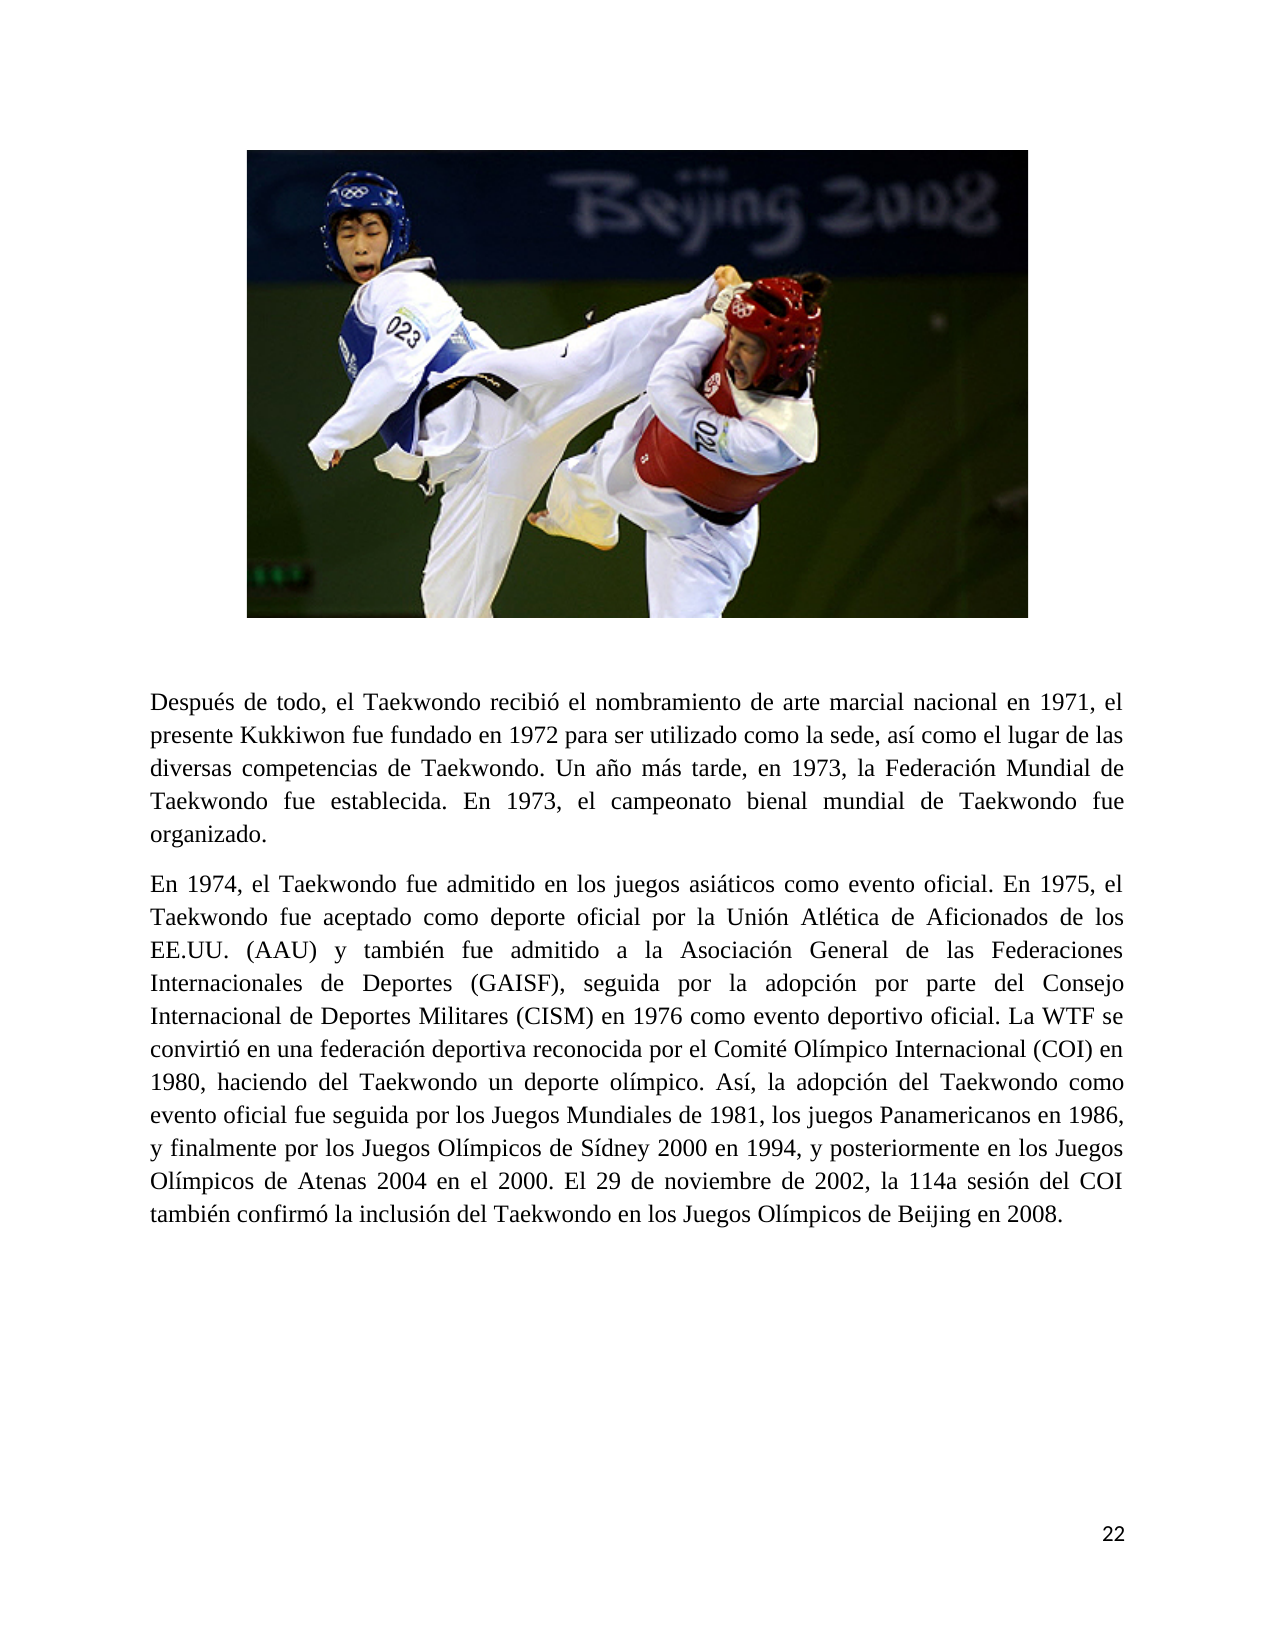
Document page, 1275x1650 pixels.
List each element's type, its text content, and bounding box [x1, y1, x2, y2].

text Después de todo, el Taekwondo recibió el nombramiento de arte marcial nacional en 1971, el presente Kukkiwon fue fundado en 1972 para ser utilizado como la sede, así como el lugar de las diversas competencias de Taekwondo. Un año más tarde, en 1973, la Federación Mundial de Taekwondo fue establecida. En 1973, el campeonato bienal mundial de Taekwondo fue organizado. [150, 687, 1125, 848]
picture [246, 150, 1029, 618]
text En 1974, el Taekwondo fue admitido en los juegos asiáticos como evento oficial. En 1975, el Taekwondo fue aceptado como deporte oficial por la Unión Atlética de Aficionados de los EE.UU. (AAU) y también fue admitido a la Asociación General de las Federaciones Internacionales de Deportes (GAISF), seguida por la adopción por parte del Consejo Internacional de Deportes Militares (CISM) en 1976 como evento deportivo oficial. La WTF se convirtió en una federación deportiva reconocida por el Comité Olímpico Internacional (COI) en 1980, haciendo del Taekwondo un deporte olímpico. Así, la adopción del Taekwondo como evento oficial fue seguida por los Juegos Mundiales de 1981, los juegos Panamericanos en 1986, y finalmente por los Juegos Olímpicos de Sídney 2000 en 1994, y posteriormente en los Juegos Olímpicos de Atenas 2004 en el 2000. El 29 de noviembre de 2002, la 114a sesión del COI también confirmó la inclusión del Taekwondo en los Juegos Olímpicos de Beijing en 2008. [150, 869, 1125, 1228]
